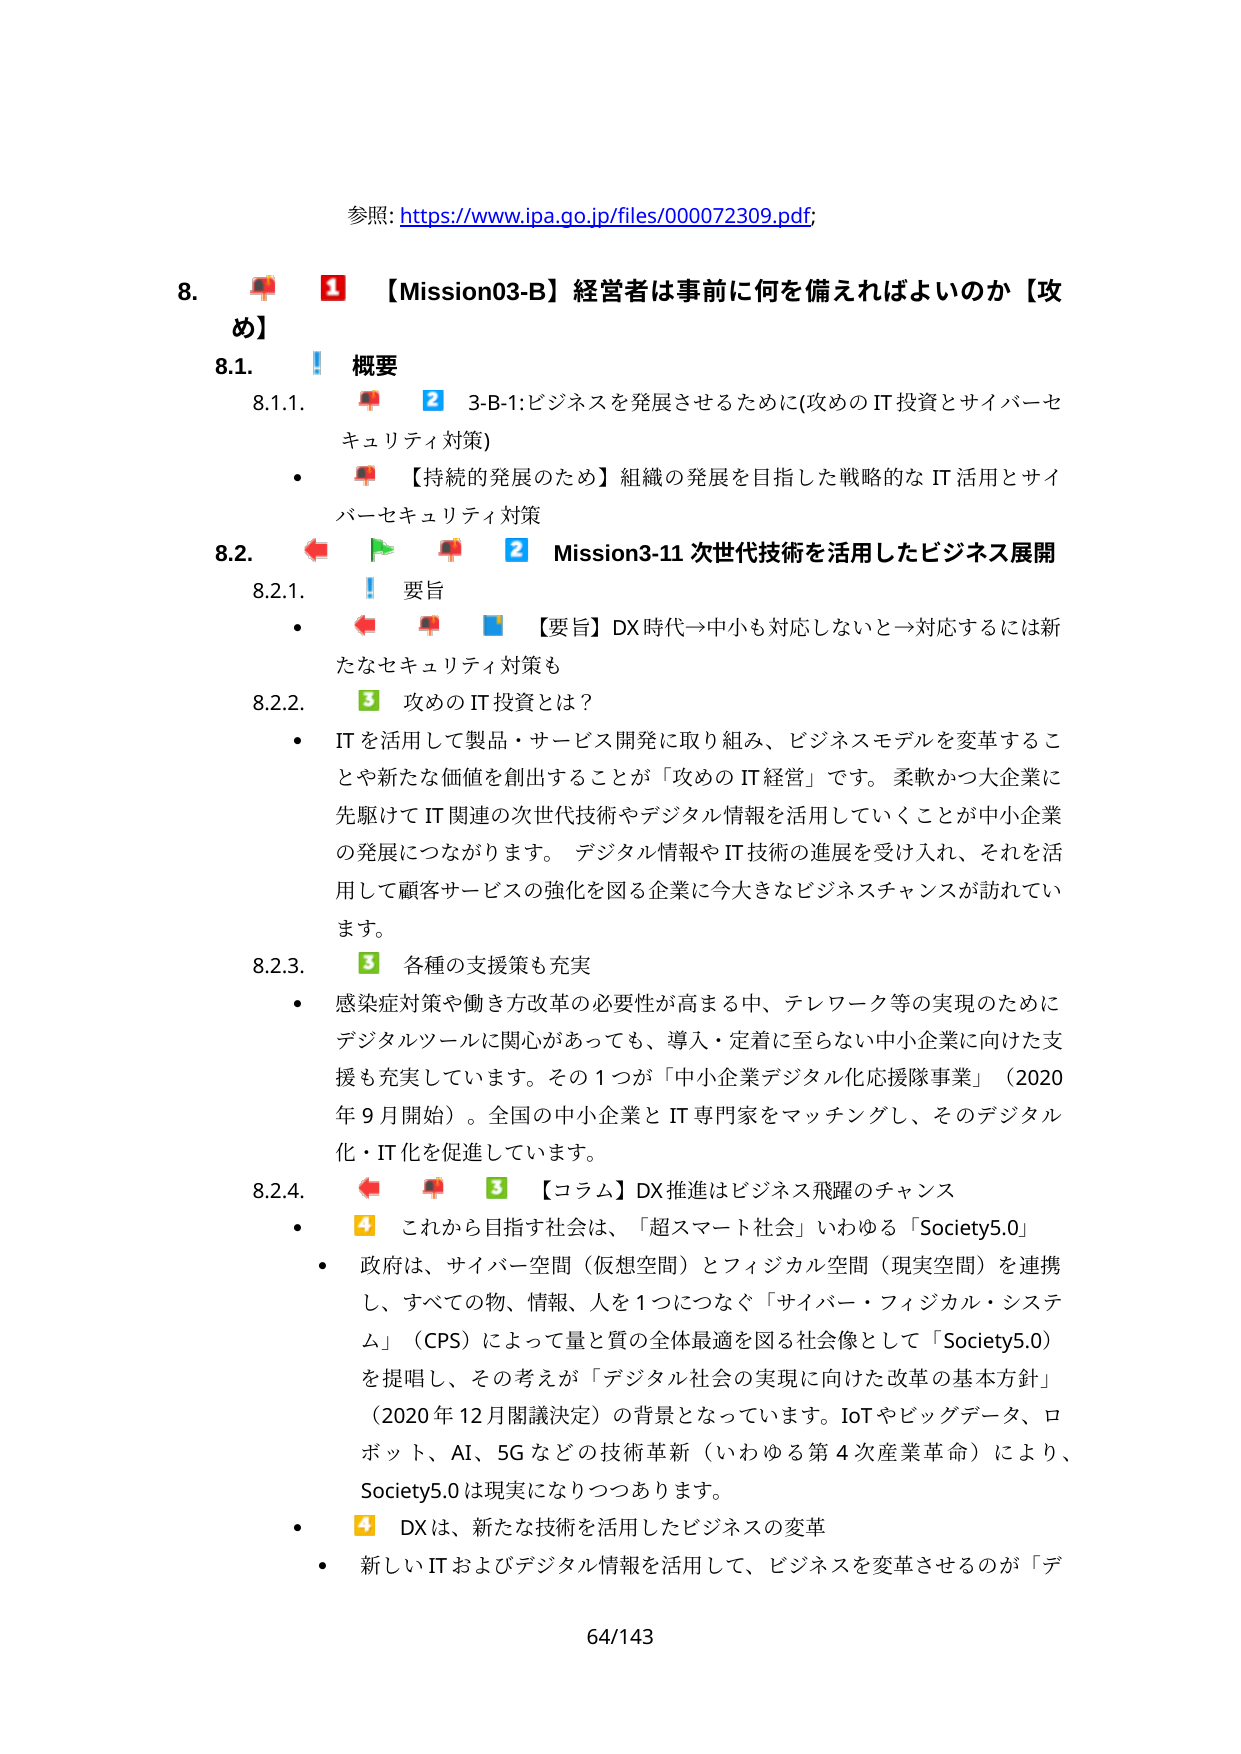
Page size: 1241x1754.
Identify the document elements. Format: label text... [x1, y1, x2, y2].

list ITを活用して製品・サービス開発に取り組み、ビジネスモデルを変革することや新たな価値を創出することが「攻めのIT経営」です。 柔軟かつ大企業に先駆けてIT関連の次世代技術やデジタル情報を活用していくことが中小企業の発展につながります。 デジタル情報やIT技術の進展を受け入れ、それを活用して顧客サービスの強化を図る企業に今大きなビジネスチャンスが訪れています。 [294, 721, 1063, 946]
picture [505, 538, 529, 562]
picture [354, 615, 376, 636]
picture [320, 275, 346, 301]
picture [422, 390, 444, 411]
picture [354, 1515, 376, 1536]
picture [482, 615, 504, 636]
picture [354, 465, 376, 486]
picture [486, 1177, 508, 1199]
list 感染症対策や働き方改革の必要性が高まる中、テレワーク等の実現のためにデジタルツールに関心があっても、導入・定着に至らない中小企業に向けた支援も充実しています。その1つが「中小企業デジタル化応援隊事業」（2020年9月開始）。全国の中小企業とIT専門家をマッチングし、そのデジタル化・IT化を促進しています。 [294, 983, 1063, 1171]
picture [358, 952, 380, 974]
picture [438, 538, 462, 562]
picture [418, 615, 440, 636]
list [319, 1546, 1063, 1583]
list 【要旨】DX時代→中小も対応しないと→対応するには新たなセキュリティ対策も [294, 608, 1063, 683]
subtitle 概要 [215, 346, 1058, 383]
picture [371, 538, 395, 562]
picture [304, 351, 328, 375]
list 参照: https://www.ipa.go.jp/files/000072309.pdf; [347, 196, 1063, 233]
list 政府は、サイバー空間（仮想空間）とフィジカル空間（現実空間）を連携し、すべての物、情報、人を1つにつなぐ「サイバー・フィジカル・システム」（CPS）によって量と質の全体最適を図る社会像として「Society5.0）を提唱し、その考えが「デジタル社会の実現に向けた改革の基本方針」（2020年12月閣議決定）の背景となっています。IoTやビッグデータ、ロボット、AI、5Gなどの技術革新（いわゆる第4次産業革命）により、Society5.0は現実になりつつあります。 [319, 1246, 1063, 1508]
subtitle Mission3-11 次世代技術を活用したビジネス展開 [215, 533, 1058, 571]
list 攻めのIT投資とは？ [252, 683, 1063, 721]
list 【コラム】DX推進はビジネス飛躍のチャンス [252, 1171, 1063, 1208]
picture [250, 275, 276, 301]
picture [304, 538, 328, 562]
picture [422, 1177, 444, 1199]
picture [358, 690, 380, 711]
list DXは、新たな技術を活用したビジネスの変革 [294, 1508, 1063, 1546]
list 【持続的発展のため】組織の発展を目指した戦略的なIT活用とサイバーセキュリティ対策 [294, 458, 1063, 533]
picture [358, 1177, 380, 1199]
picture [354, 1215, 376, 1236]
subtitle 【Mission03-B】経営者は事前に何を備えればよいのか【攻め】 [177, 271, 1063, 346]
picture [358, 577, 380, 599]
list 要旨 [252, 571, 1063, 608]
list 3-B-1:ビジネスを発展させるために(攻めのIT投資とサイバーセキュリティ対策) [252, 383, 1063, 458]
picture [358, 390, 380, 411]
list これから目指す社会は、「超スマート社会」いわゆる「Society5.0」 [294, 1208, 1063, 1246]
list 各種の支援策も充実 [252, 946, 1063, 983]
